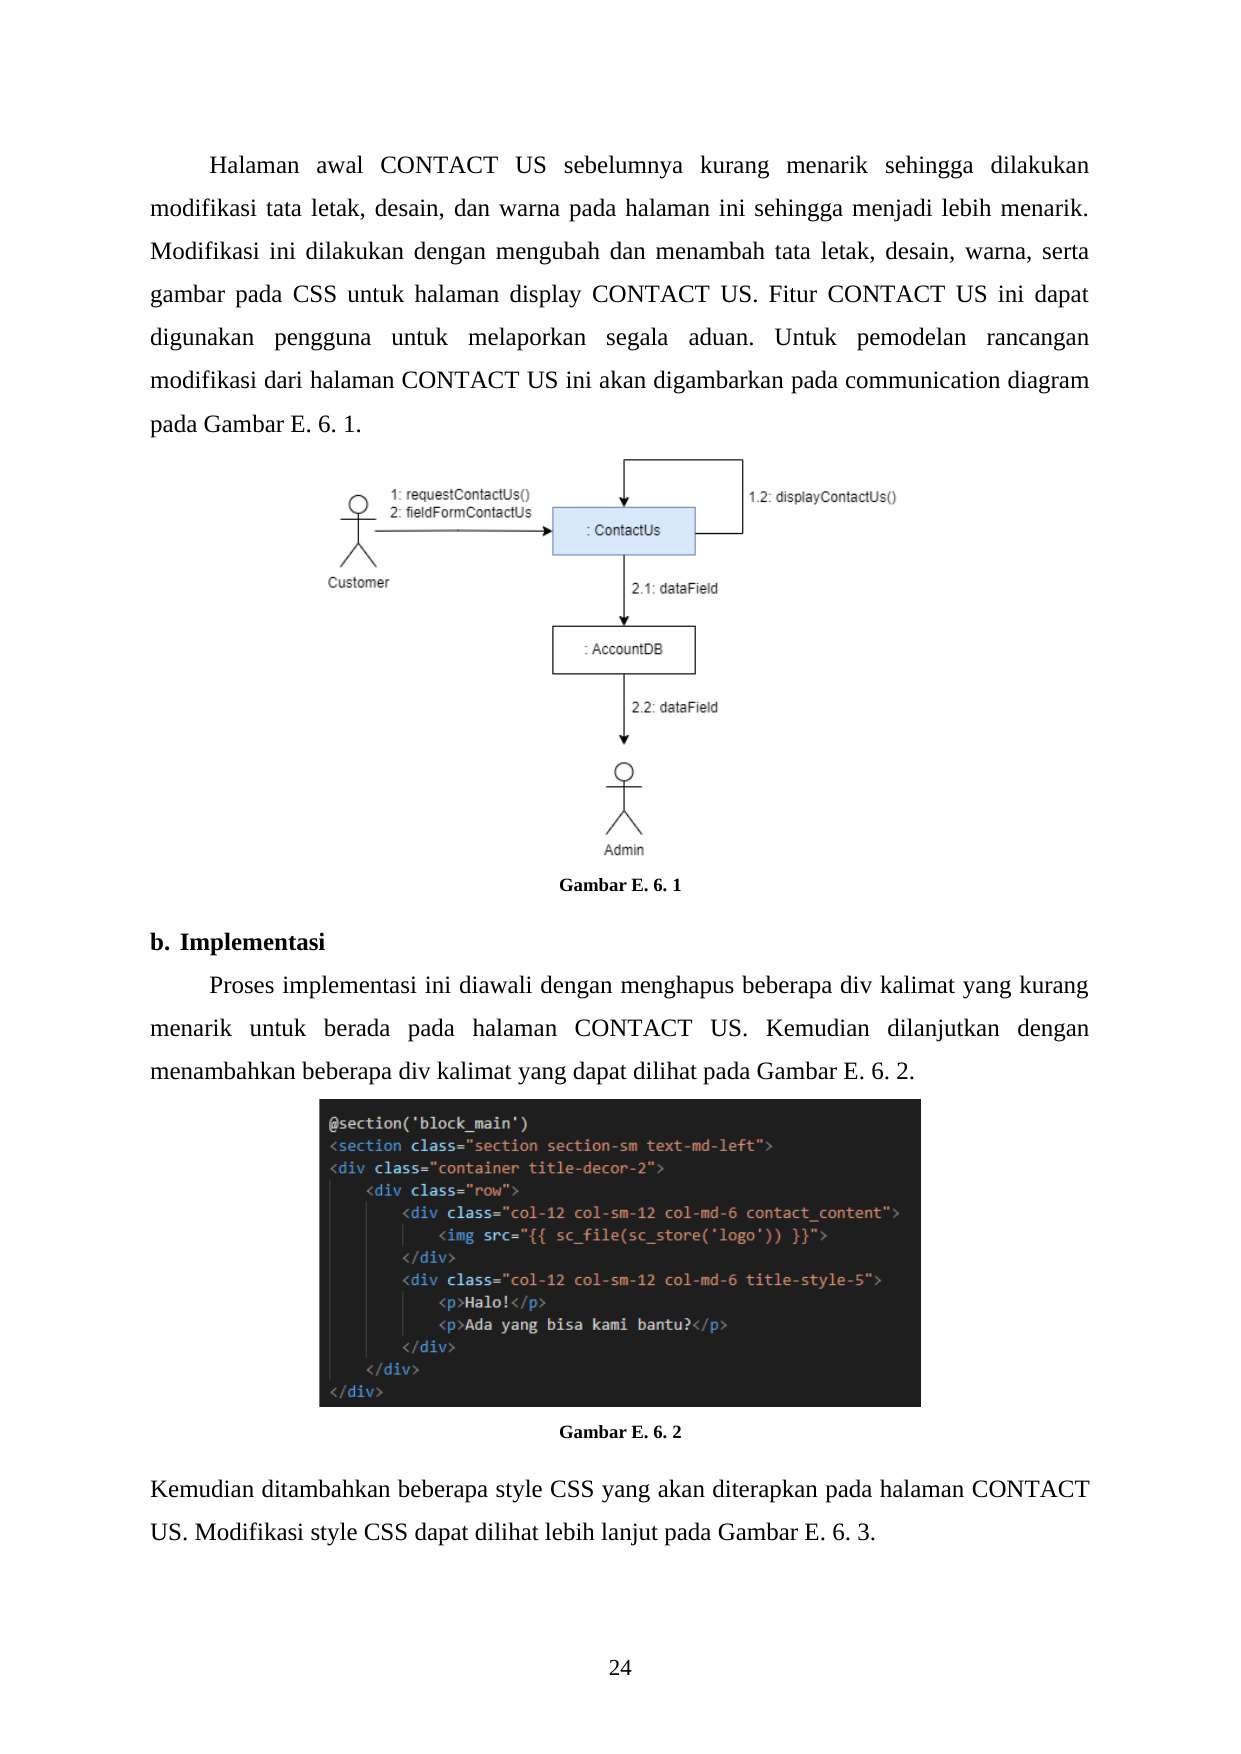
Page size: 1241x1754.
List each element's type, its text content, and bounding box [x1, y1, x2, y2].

picture [327, 451, 913, 860]
picture [319, 1099, 921, 1407]
text Halaman awal CONTACT US sebelumnya kurang menarik sehingga dilakukan modifikasi tata letak, desain, dan warna pada halaman ini sehingga menjadi lebih menarik. Modifikasi ini dilakukan dengan mengubah dan menambah tata letak, desain, warna, serta gambar pada CSS untuk halaman display CONTACT US. Fitur CONTACT US ini dapat digunakan pengguna untuk melaporkan segala aduan. Untuk pemodelan rancangan modifikasi dari halaman CONTACT US ini akan digambarkan pada communication diagram pada Gambar E. 6. 1. [150, 150, 1090, 437]
text Proses implementasi ini diawali dengan menghapus beberapa div kalimat yang kurang menarik untuk berada pada halaman CONTACT US. Kemudian dilanjutkan dengan menambahkan beberapa div kalimat yang dapat dilihat pada Gambar E. 6. 2. [150, 970, 1090, 1085]
text Gambar E. 6. 2 [150, 1421, 1090, 1442]
text Kemudian ditambahkan beberapa style CSS yang akan diterapkan pada halaman CONTACT US. Modifikasi style CSS dapat dilihat lebih lanjut pada Gambar E. 6. 3. [150, 1474, 1090, 1546]
list Implementasi [150, 927, 1090, 956]
text Gambar E. 6. 1 [150, 874, 1090, 895]
